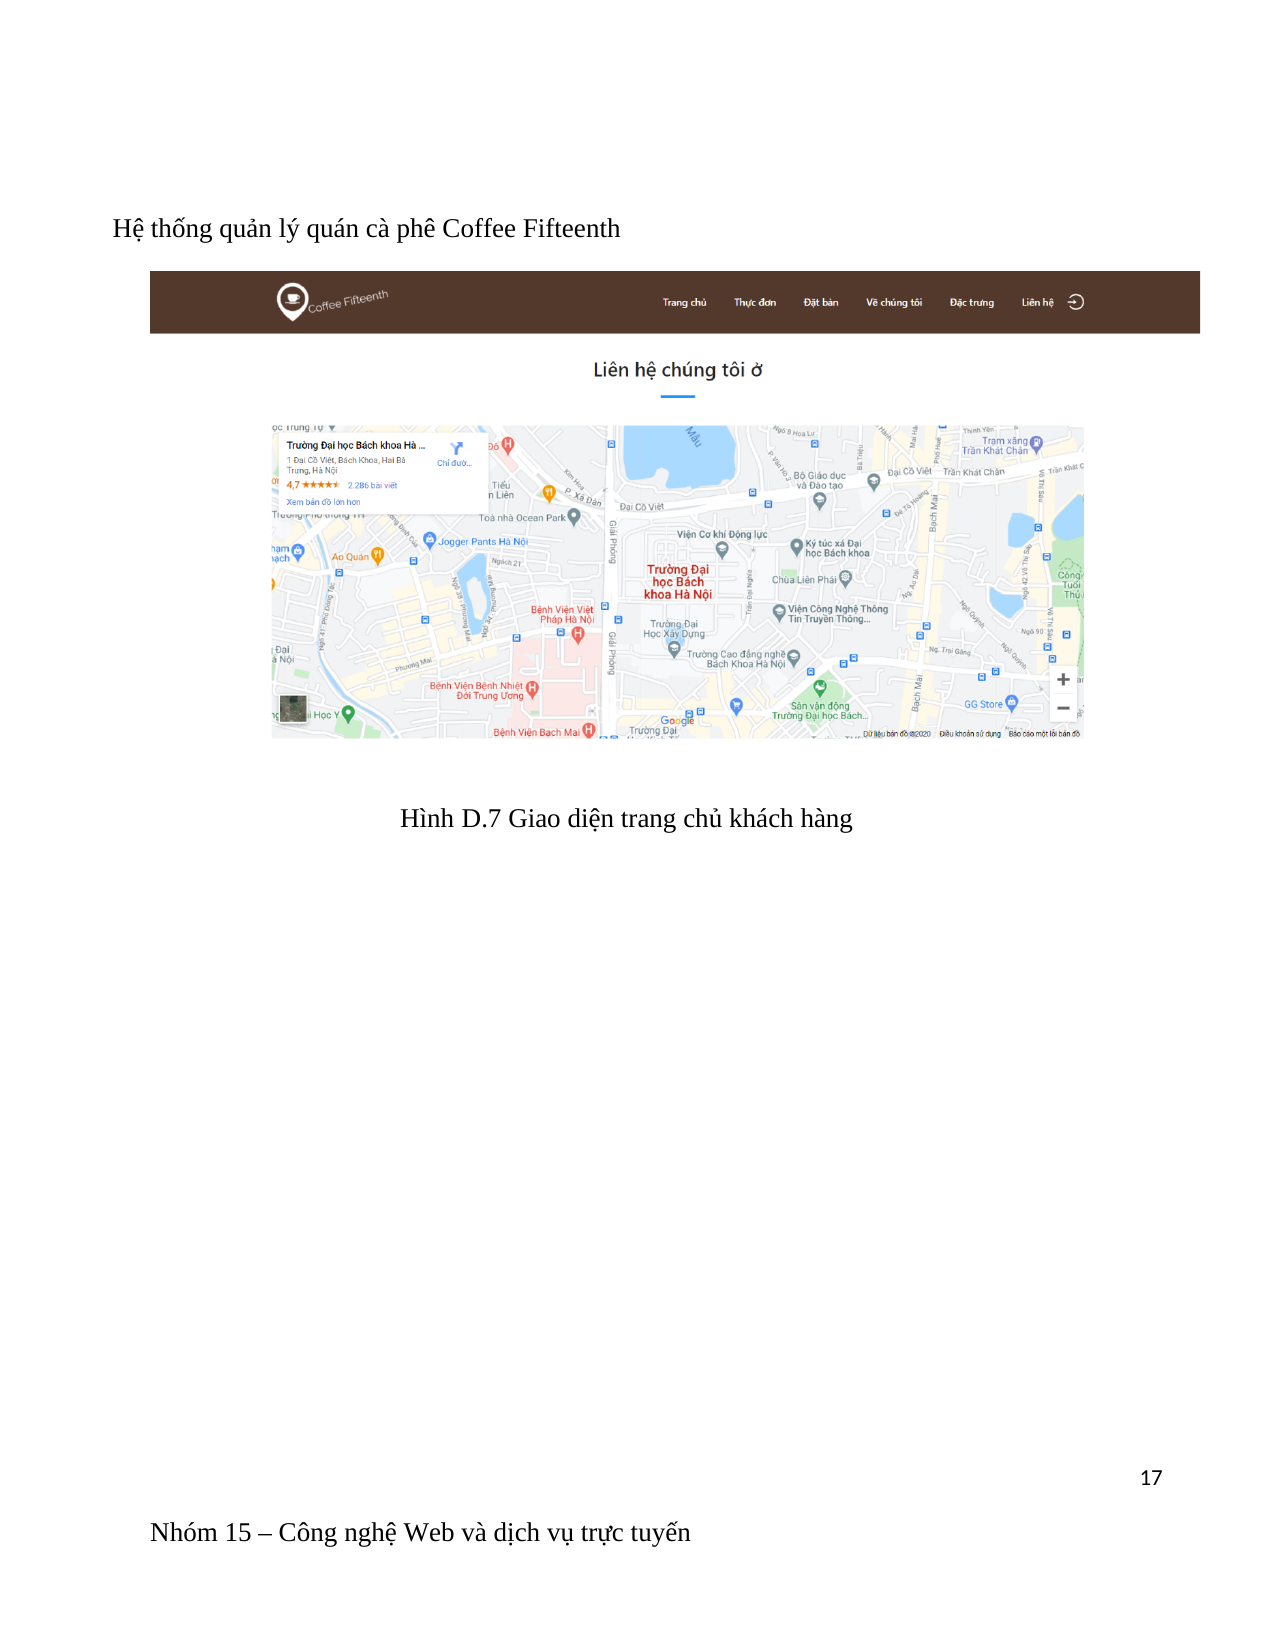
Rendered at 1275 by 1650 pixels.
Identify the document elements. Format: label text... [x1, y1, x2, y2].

picture [150, 271, 1200, 762]
text Hình D.7 Giao diện trang chủ khách hàng [112, 802, 1162, 833]
